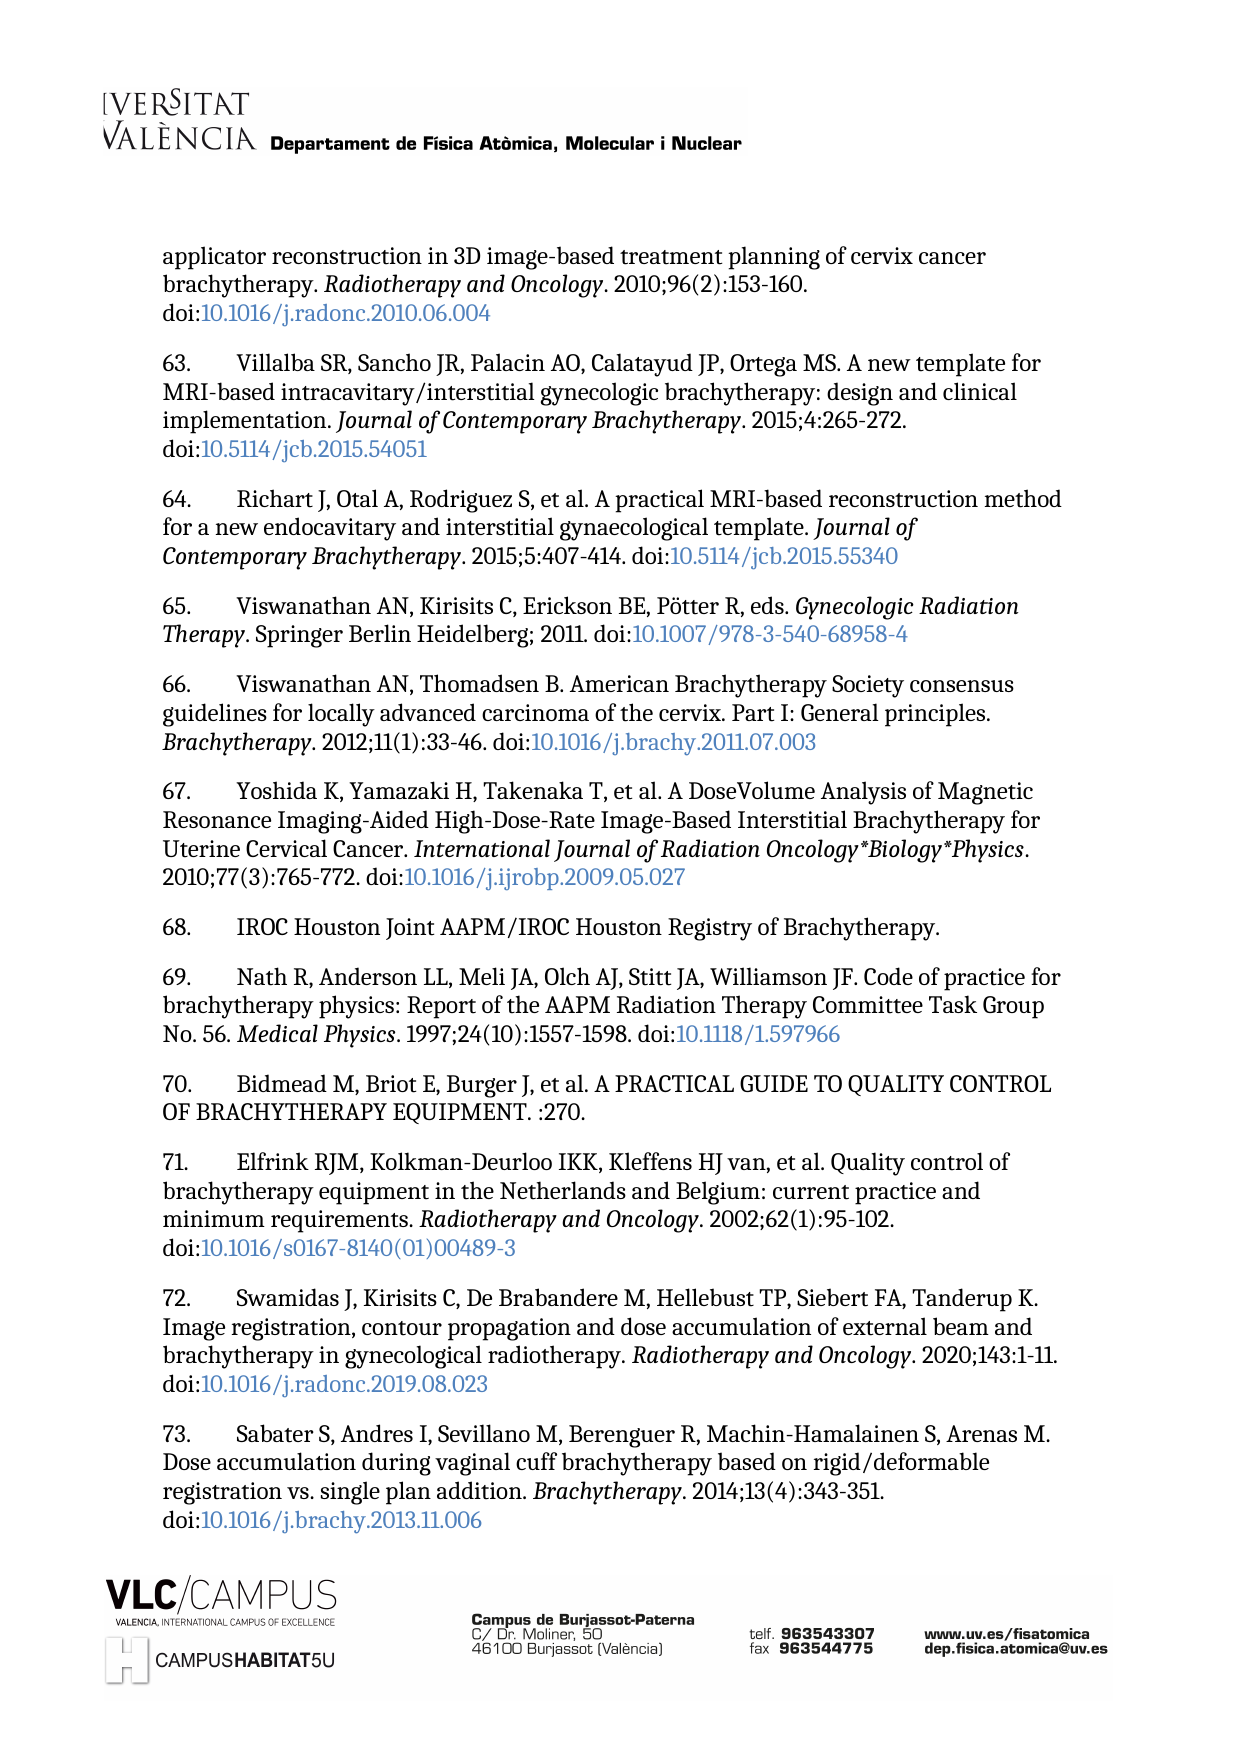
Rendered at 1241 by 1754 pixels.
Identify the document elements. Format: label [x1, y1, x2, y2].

picture [103, 87, 748, 156]
picture [103, 1575, 1113, 1701]
